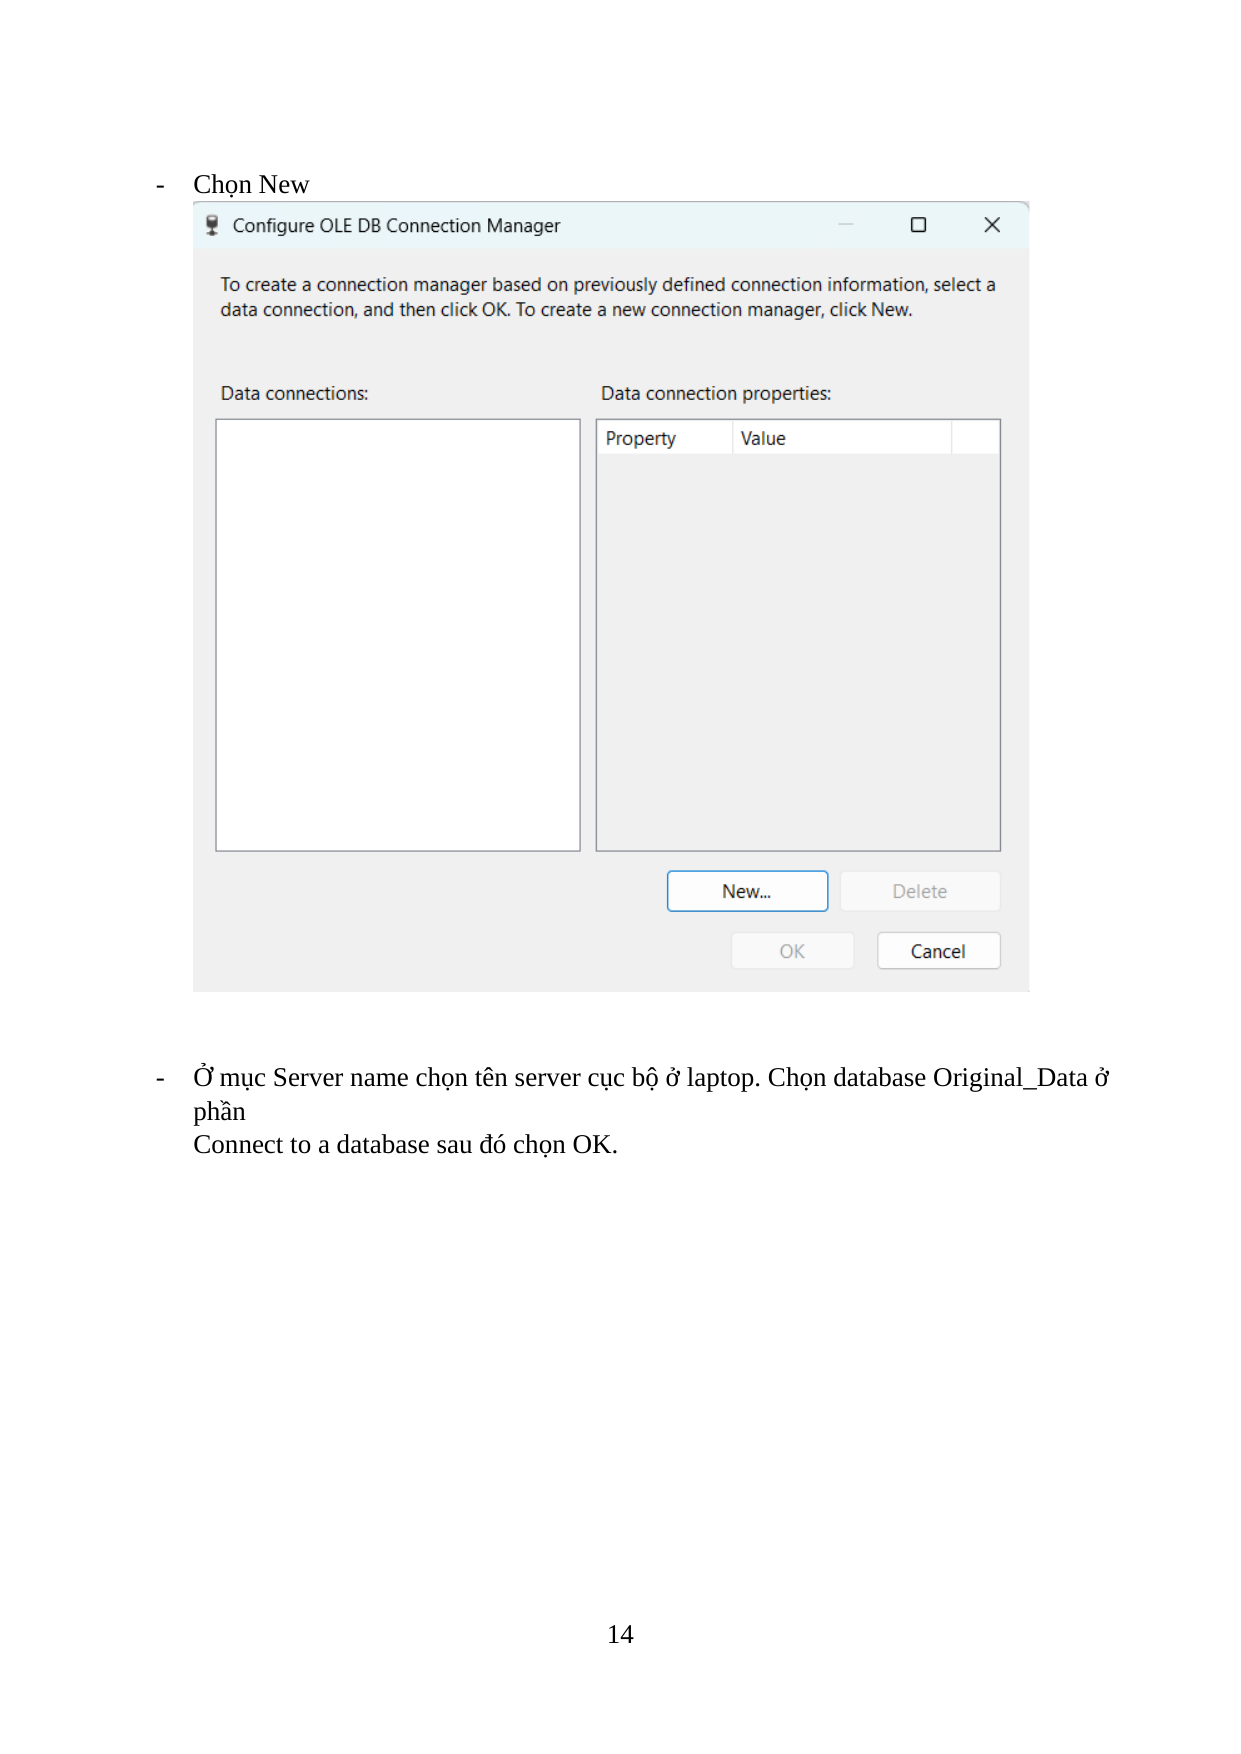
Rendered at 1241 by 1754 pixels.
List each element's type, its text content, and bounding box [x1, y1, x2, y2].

list Chọn New [156, 168, 1122, 199]
picture [193, 201, 1030, 992]
list Ở mục Server name chọn tên server cục bộ ở laptop. Chọn database Original_Data ở phần Connect to a database sau đó chọn OK. [156, 1061, 1122, 1159]
